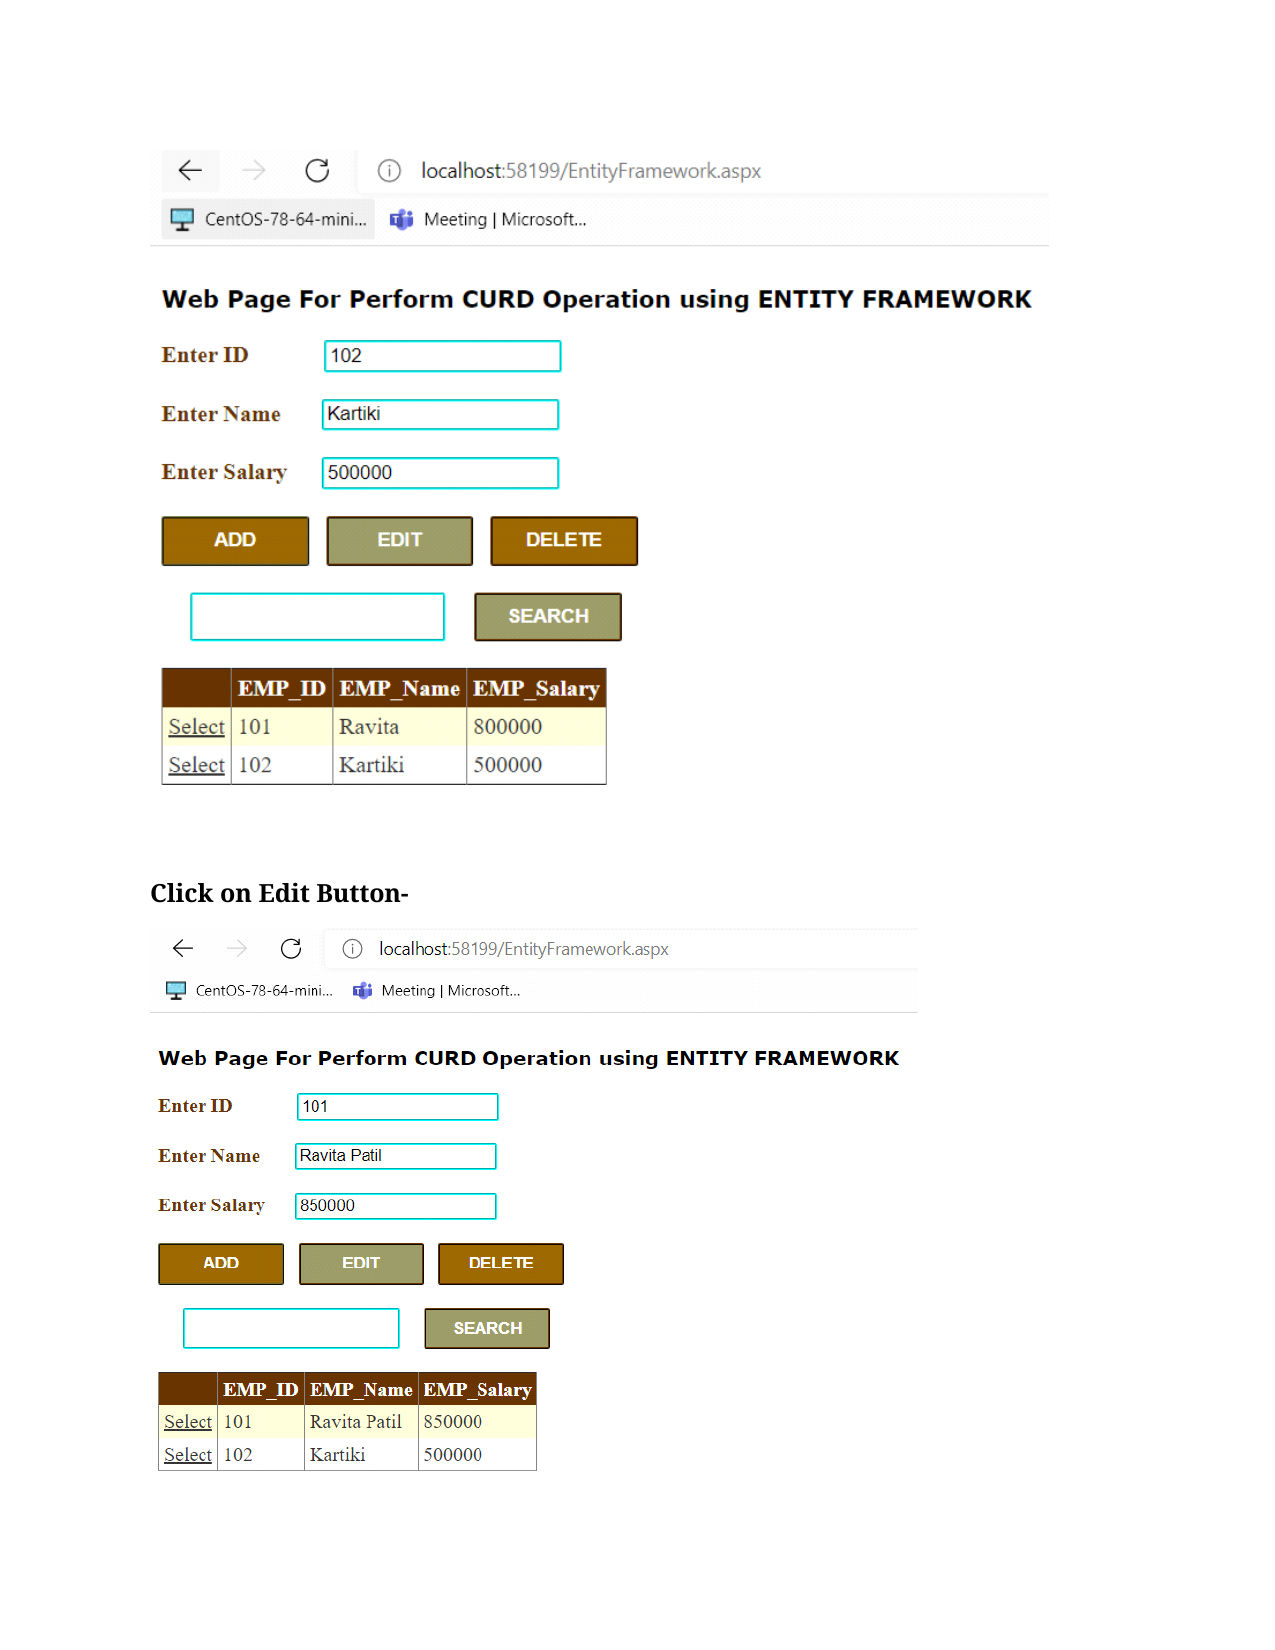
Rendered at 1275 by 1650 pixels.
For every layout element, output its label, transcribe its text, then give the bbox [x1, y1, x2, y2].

picture [150, 150, 1049, 785]
text Click on Edit Button- [150, 876, 1198, 910]
picture [150, 928, 918, 1471]
